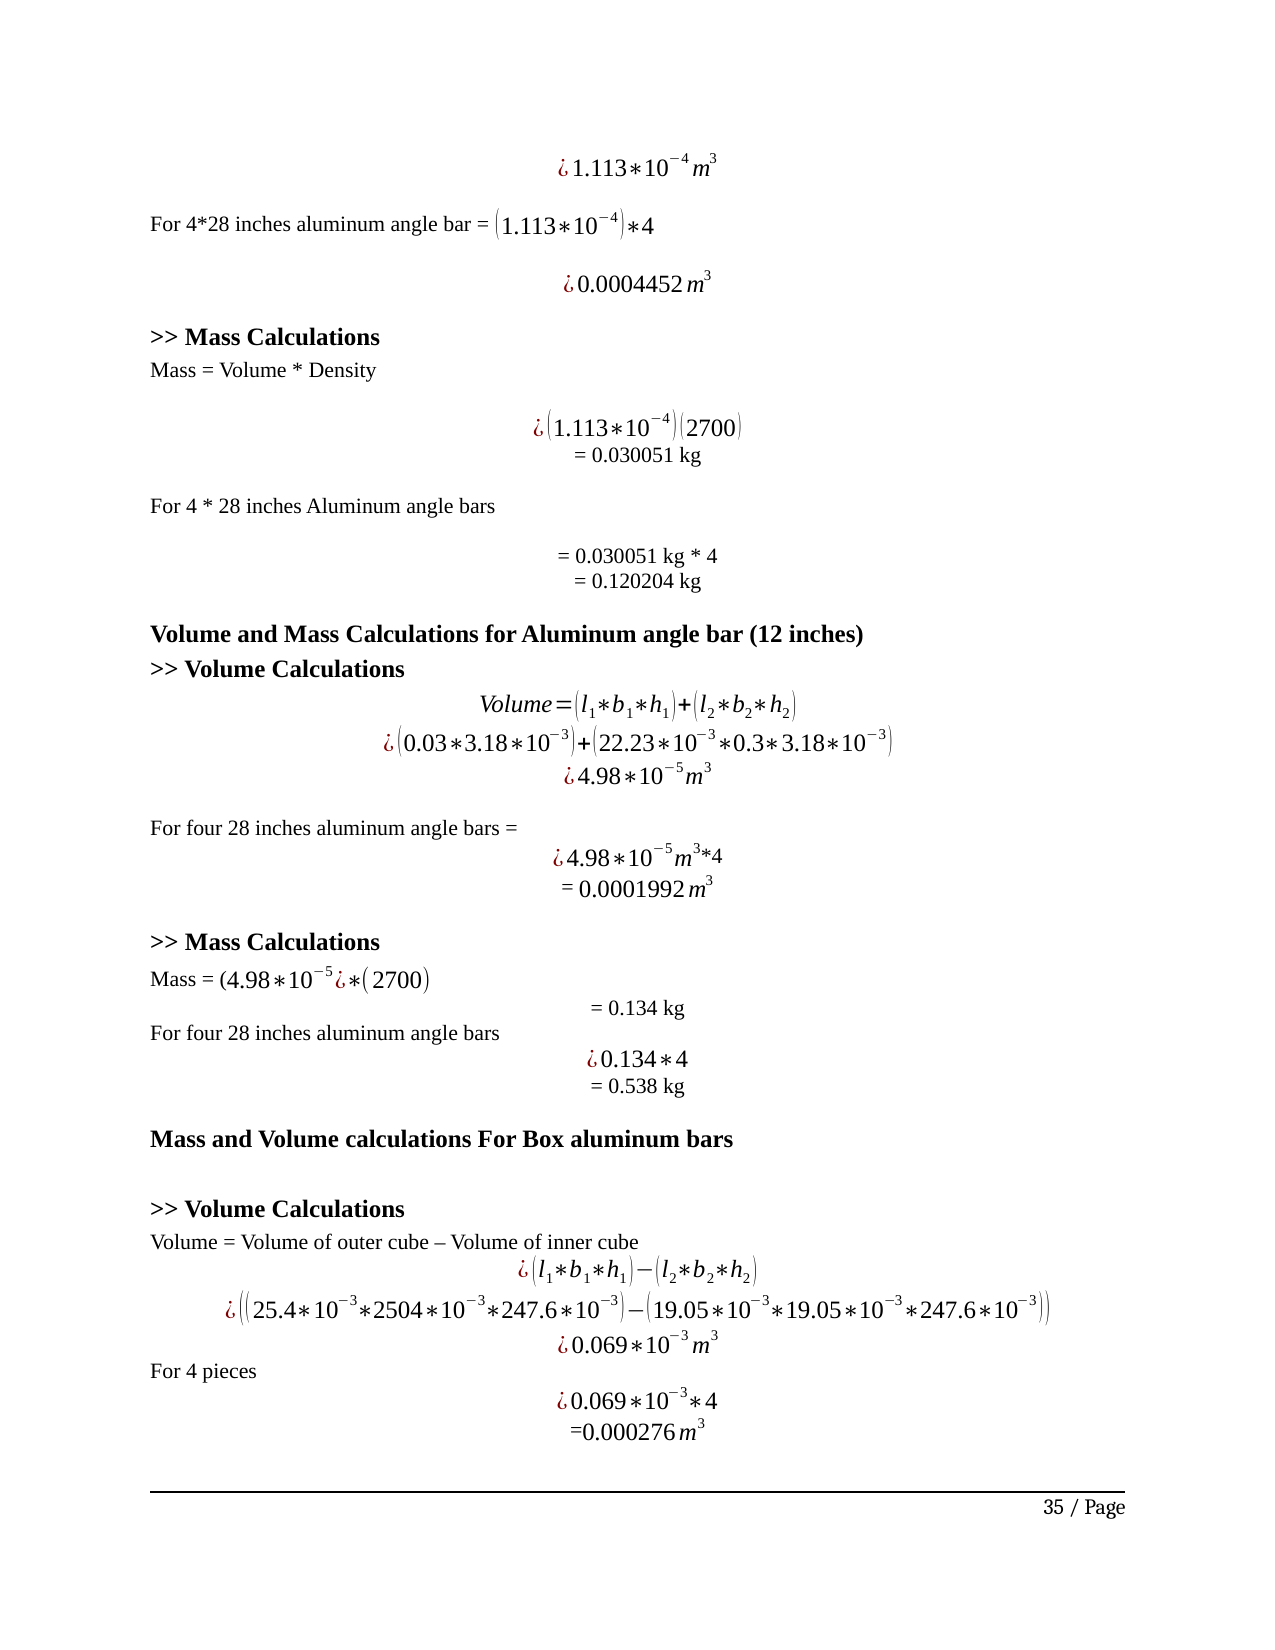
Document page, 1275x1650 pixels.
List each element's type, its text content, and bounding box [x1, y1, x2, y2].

text Mass = ( [150, 962, 1125, 995]
text = 0.030051 kg * 4 [150, 543, 1125, 568]
text >> Mass Calculations [150, 927, 1125, 956]
text For 4*28 inches aluminum angle bar = [150, 206, 1125, 241]
text For four 28 inches aluminum angle bars = [150, 814, 1125, 840]
text Volume = Volume of outer cube – Volume of inner cube [150, 1229, 1125, 1254]
text = [150, 1414, 1125, 1445]
text = [150, 871, 1125, 902]
text = 0.134 kg [150, 995, 1125, 1020]
text *4 [150, 840, 1125, 871]
text = 0.120204 kg [150, 568, 1125, 594]
text For four 28 inches aluminum angle bars [150, 1020, 1125, 1046]
text = 0.030051 kg [150, 442, 1125, 468]
text >> Mass Calculations [150, 322, 1125, 351]
text = 0.538 kg [150, 1073, 1125, 1098]
text For 4 * 28 inches Aluminum angle bars [150, 493, 1125, 518]
text Mass and Volume calculations For Box aluminum bars [150, 1124, 1125, 1152]
text >> Volume Calculations [150, 1194, 1125, 1222]
text Mass = Volume * Density [150, 357, 1125, 383]
text >> Volume Calculations [150, 654, 1125, 683]
text For 4 pieces [150, 1358, 1125, 1383]
text Volume and Mass Calculations for Aluminum angle bar (12 inches) [150, 619, 1125, 648]
